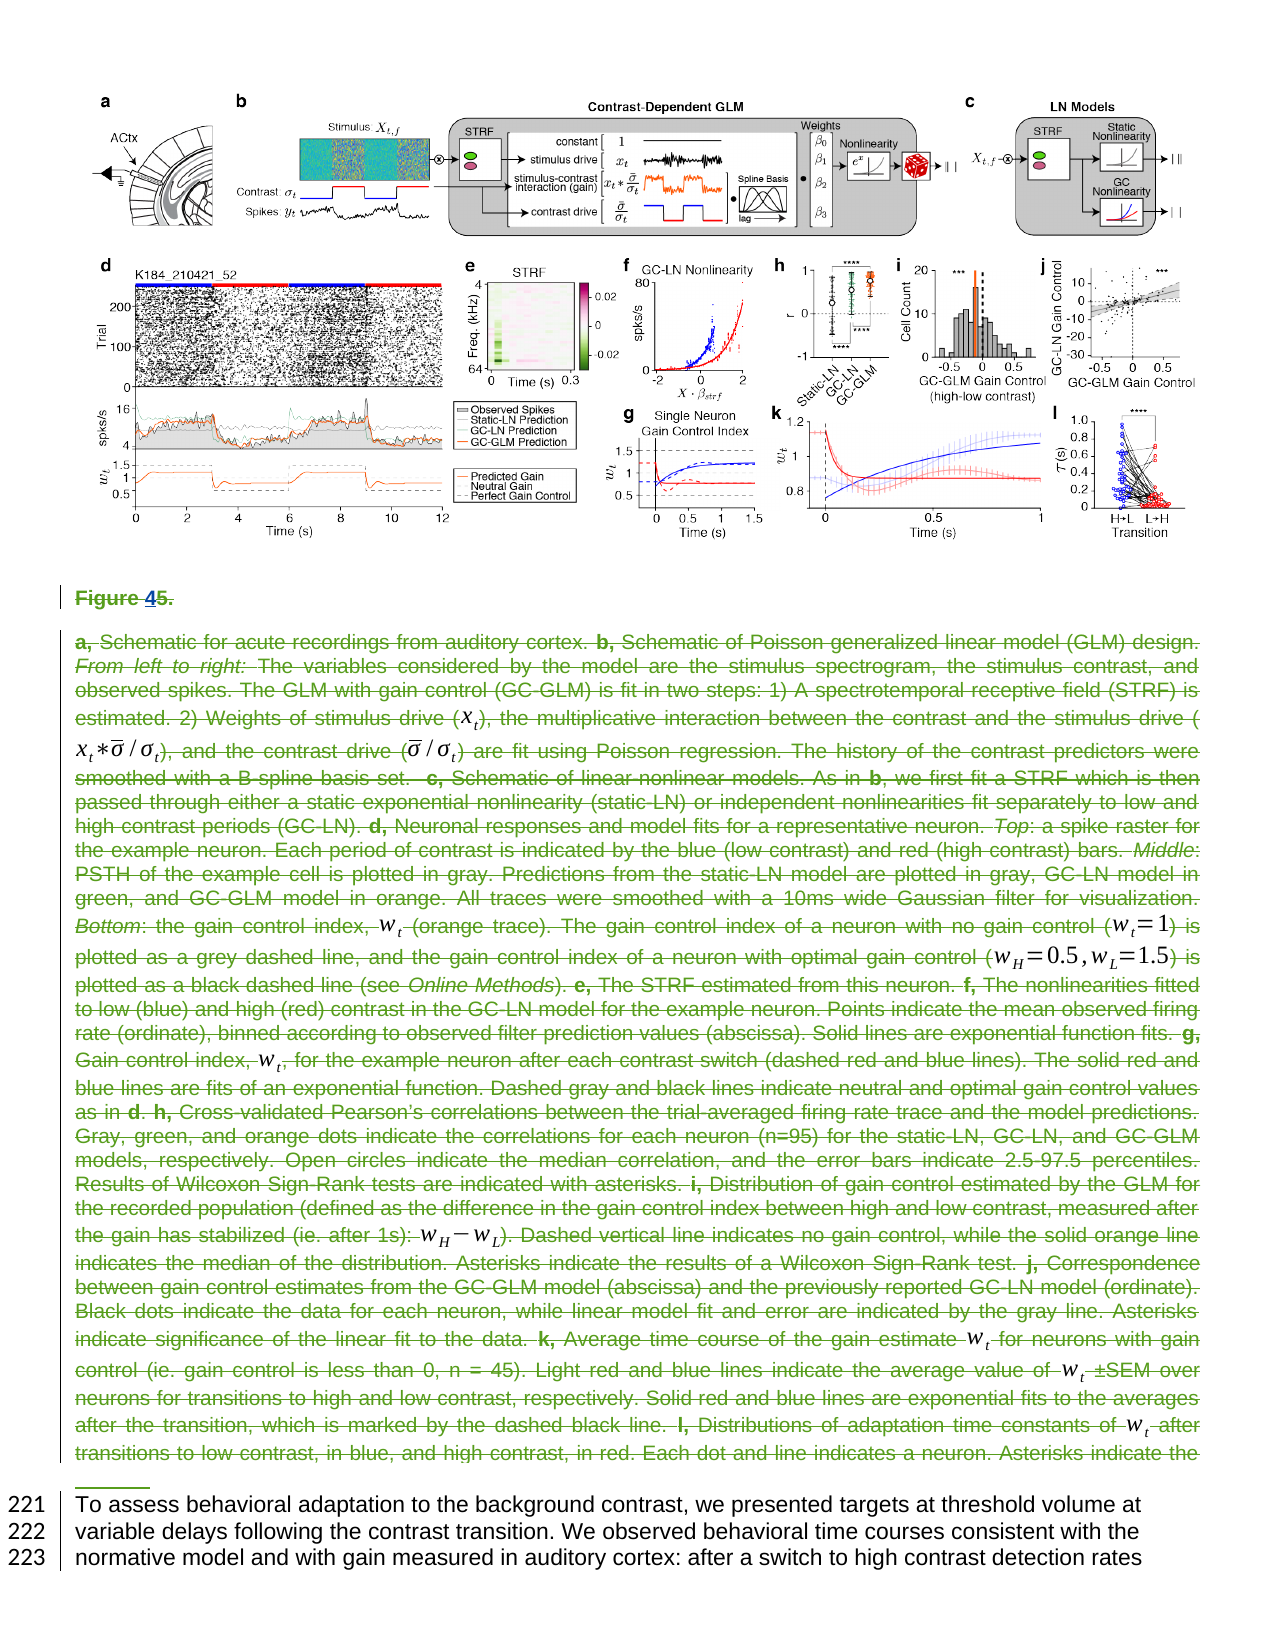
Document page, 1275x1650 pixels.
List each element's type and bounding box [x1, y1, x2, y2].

picture [75, 75, 1202, 551]
text [75, 1491, 1200, 1571]
